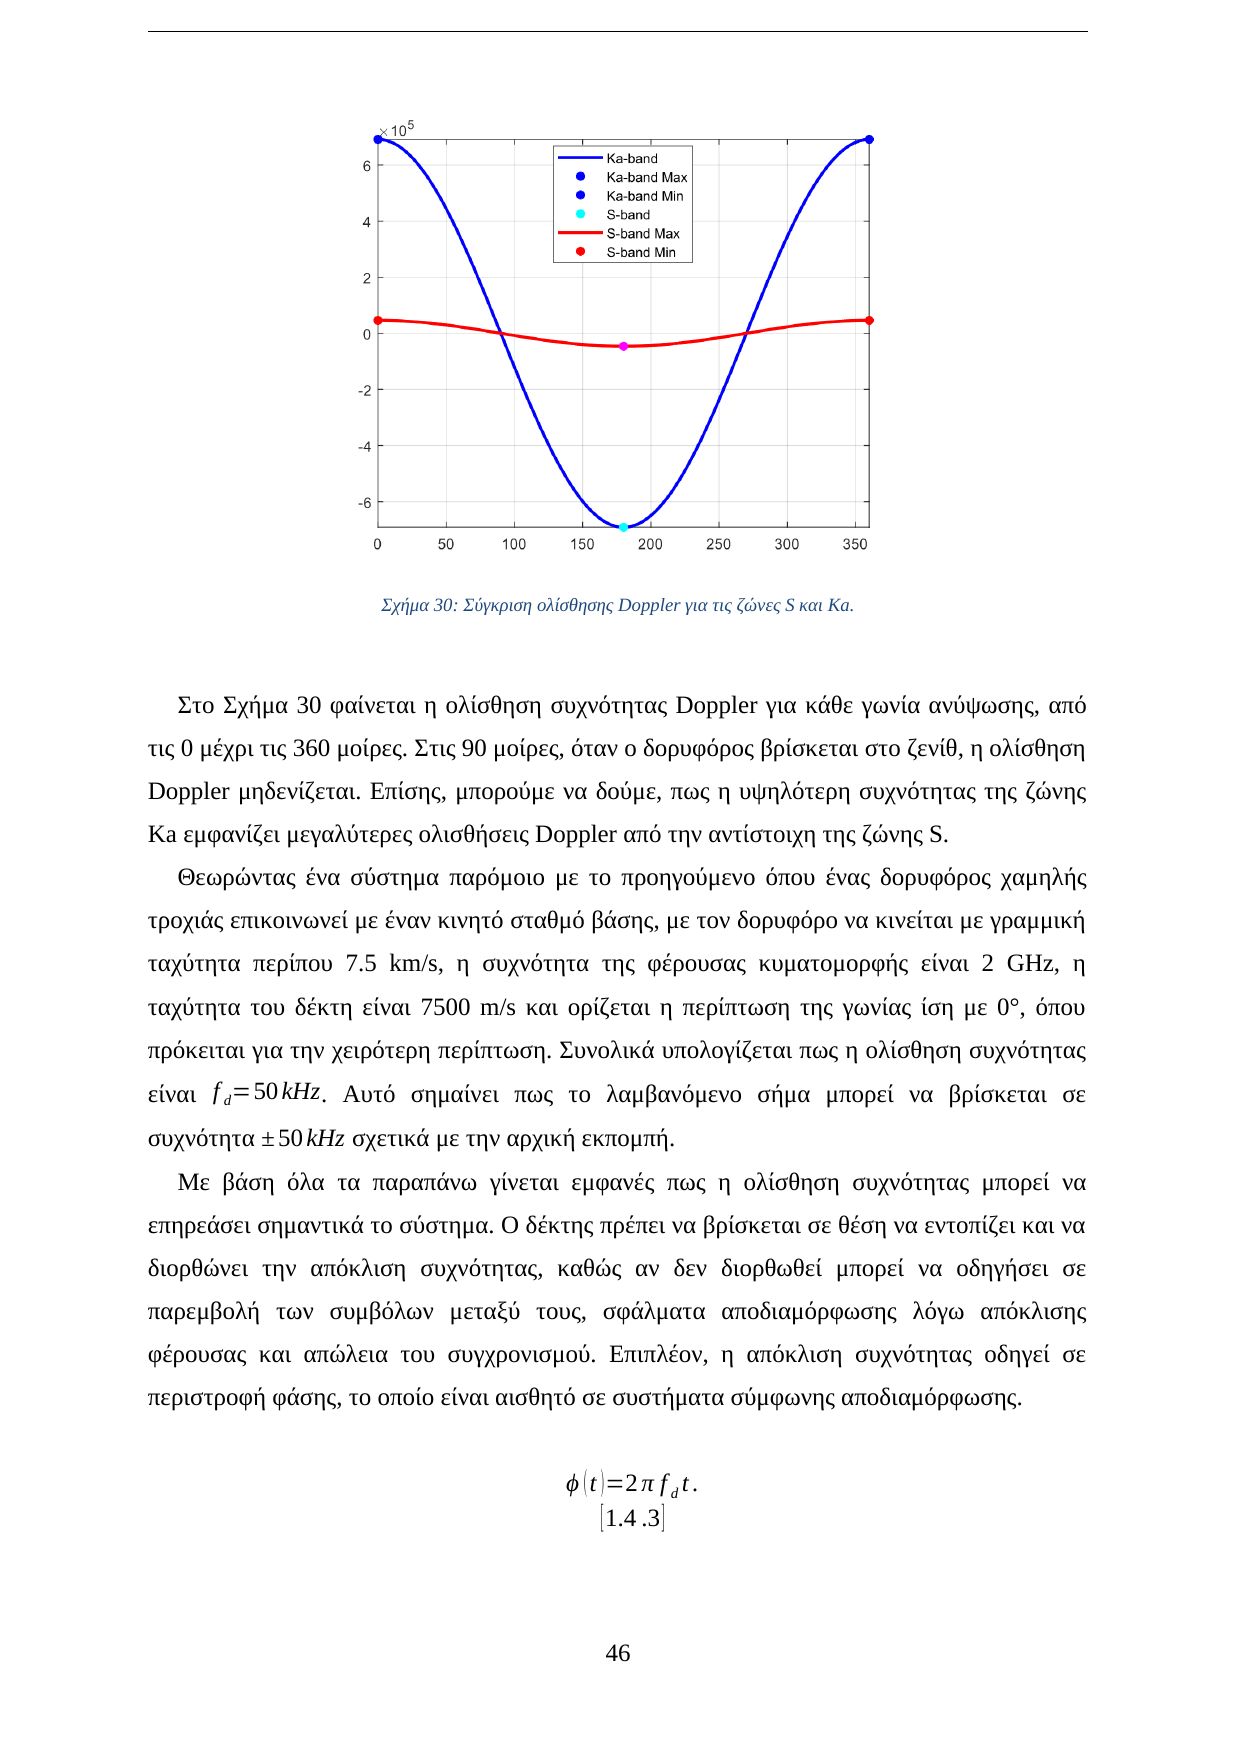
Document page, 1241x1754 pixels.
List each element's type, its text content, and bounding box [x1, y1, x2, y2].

text Θεωρώντας ένα σύστημα παρόμοιο με το προηγούμενο όπου ένας δορυφόρος χαμηλής τροχιάς επικοινωνεί με έναν κινητό σταθμό βάσης, με τον δορυφόρο να κινείται με γραμμική ταχύτητα περίπου 7.5 km/s, η συχνότητα της φέρουσας κυματομορφής είναι 2 GHz, η ταχύτητα του δέκτη είναι 7500 m/s και ορίζεται η περίπτωση της γωνίας ίση με 0°, όπου πρόκειται για την χειρότερη περίπτωση. Συνολικά υπολογίζεται πως η ολίσθηση συχνότητας είναι . Αυτό σημαίνει πως το λαμβανόμενο σήμα μπορεί να βρίσκεται σε συχνότητα σχετικά με την αρχική εκπομπή. [148, 862, 1088, 1152]
picture [352, 104, 883, 579]
text Σχήμα 30: Σύγκριση ολίσθησης Doppler για τις ζώνες S και Ka. [148, 593, 1088, 615]
text Με βάση όλα τα παραπάνω γίνεται εμφανές πως η ολίσθηση συχνότητας μπορεί να επηρεάσει σημαντικά το σύστημα. Ο δέκτης πρέπει να βρίσκεται σε θέση να εντοπίζει και να διορθώνει την απόκλιση συχνότητας, καθώς αν δεν διορθωθεί μπορεί να οδηγήσει σε παρεμβολή των συμβόλων μεταξύ τους, σφάλματα αποδιαμόρφωσης λόγω απόκλισης φέρουσας και απώλεια του συγχρονισμού. Επιπλέον, η απόκλιση συχνότητας οδηγεί σε περιστροφή φάσης, το οποίο είναι αισθητό σε συστήματα σύμφωνης αποδιαμόρφωσης. [148, 1167, 1088, 1411]
text Στο Σχήμα 30 φαίνεται η ολίσθηση συχνότητας Doppler για κάθε γωνία ανύψωσης, από τις 0 μέχρι τις 360 μοίρες. Στις 90 μοίρες, όταν ο δορυφόρος βρίσκεται στο ζενίθ, η ολίσθηση Doppler μηδενίζεται. Επίσης, μπορούμε να δούμε, πως η υψηλότερη συχνότητας της ζώνης Ka εμφανίζει μεγαλύτερες ολισθήσεις Doppler από την αντίστοιχη της ζώνης S. [148, 690, 1088, 848]
